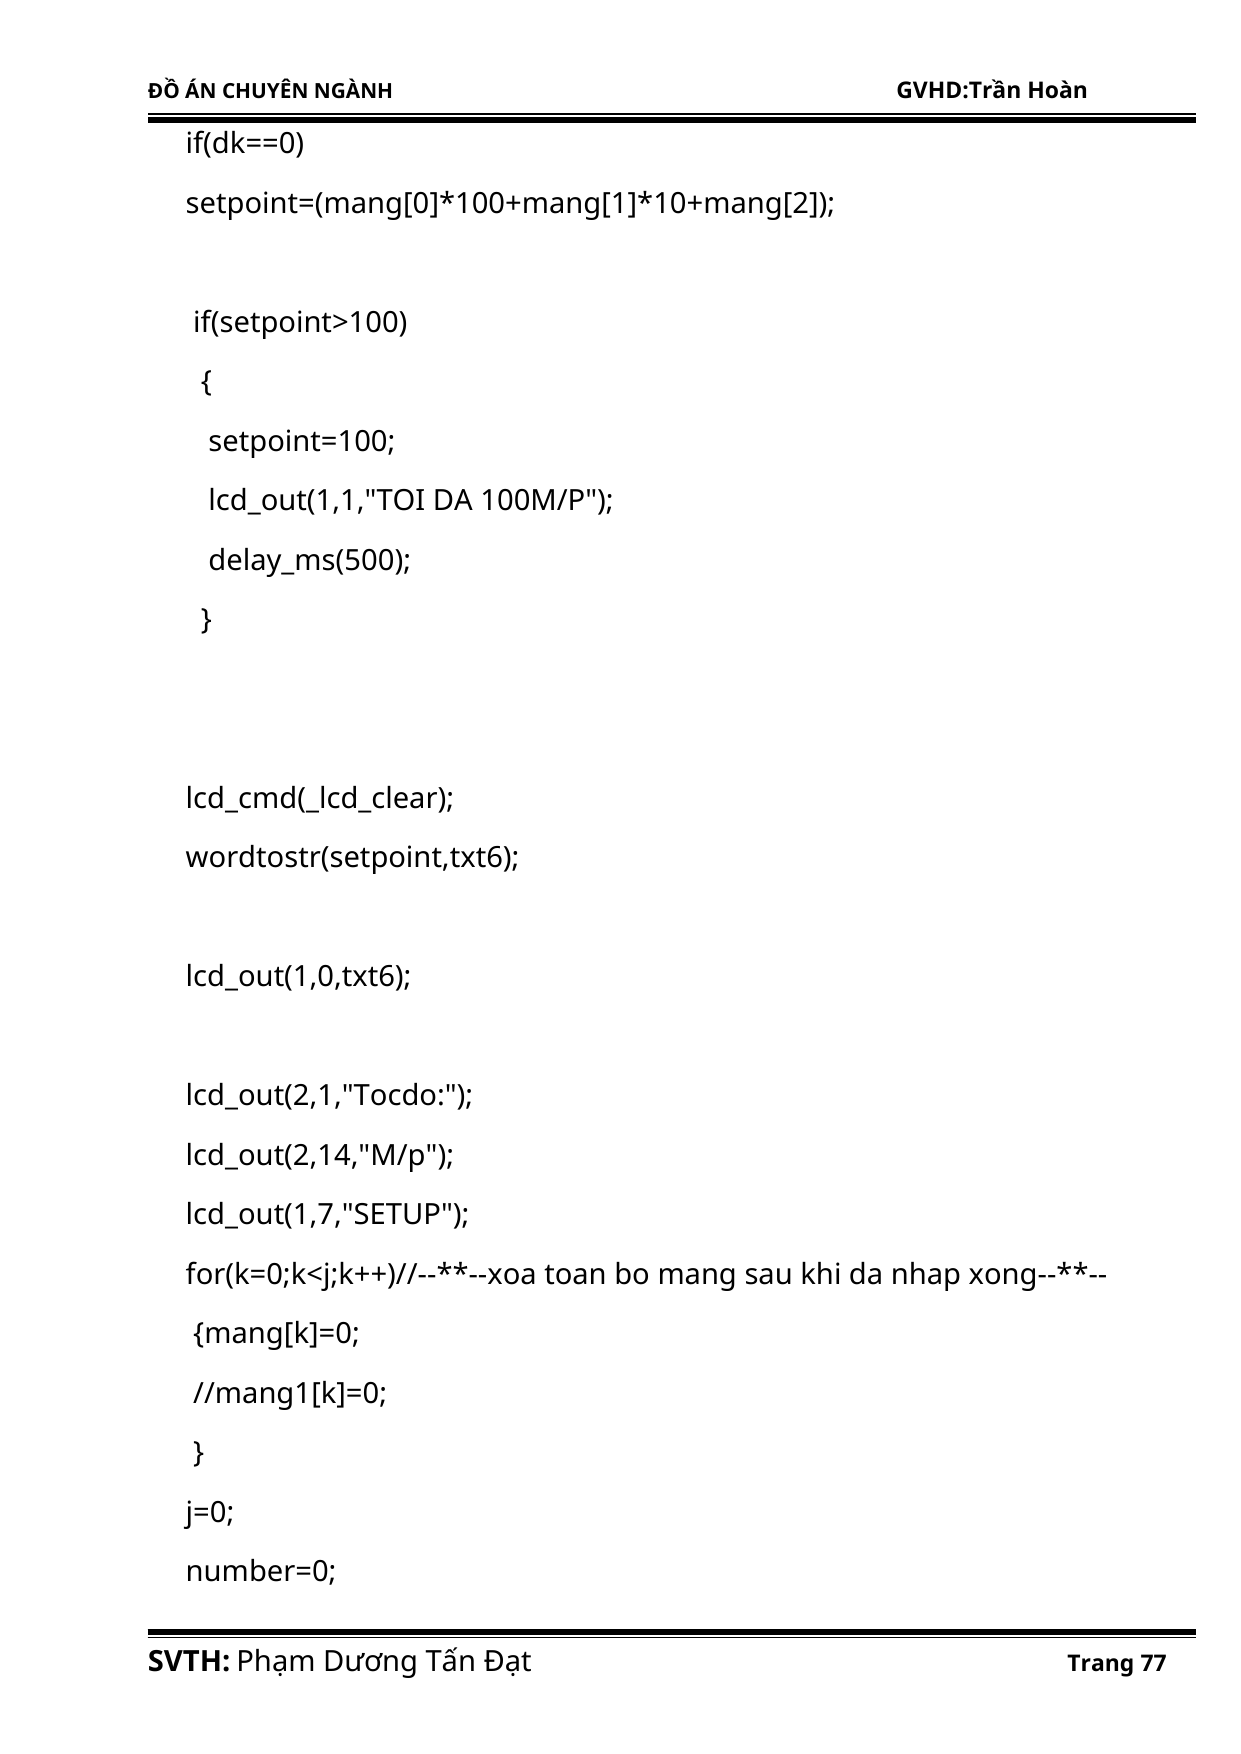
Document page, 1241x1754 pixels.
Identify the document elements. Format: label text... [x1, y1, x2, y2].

text lcd_out(2,14,"M/p"); [148, 1134, 1196, 1174]
text if(setpoint>100) [148, 301, 1196, 341]
text for(k=0;k<j;k++)//--**--xoa toan bo mang sau khi da nhap xong--**-- [148, 1253, 1196, 1293]
text //mang1[k]=0; [148, 1372, 1196, 1412]
text wordtostr(setpoint,txt6); [148, 837, 1196, 876]
text number=0; [148, 1550, 1196, 1590]
text lcd_out(2,1,"Tocdo:"); [148, 1074, 1196, 1114]
text if(dk==0) [148, 123, 1196, 162]
text delay_ms(500); [148, 539, 1196, 579]
text lcd_out(1,1,"TOI DA 100M/P"); [148, 480, 1196, 519]
text } [148, 599, 1196, 638]
text {mang[k]=0; [148, 1312, 1196, 1352]
text lcd_out(1,7,"SETUP"); [148, 1193, 1196, 1233]
text j=0; [148, 1491, 1196, 1531]
text lcd_cmd(_lcd_clear); [148, 777, 1196, 817]
text setpoint=(mang[0]*100+mang[1]*10+mang[2]); [148, 182, 1196, 222]
text } [148, 1431, 1196, 1471]
text setpoint=100; [148, 420, 1196, 460]
text lcd_out(1,0,txt6); [148, 956, 1196, 995]
text { [148, 361, 1196, 400]
